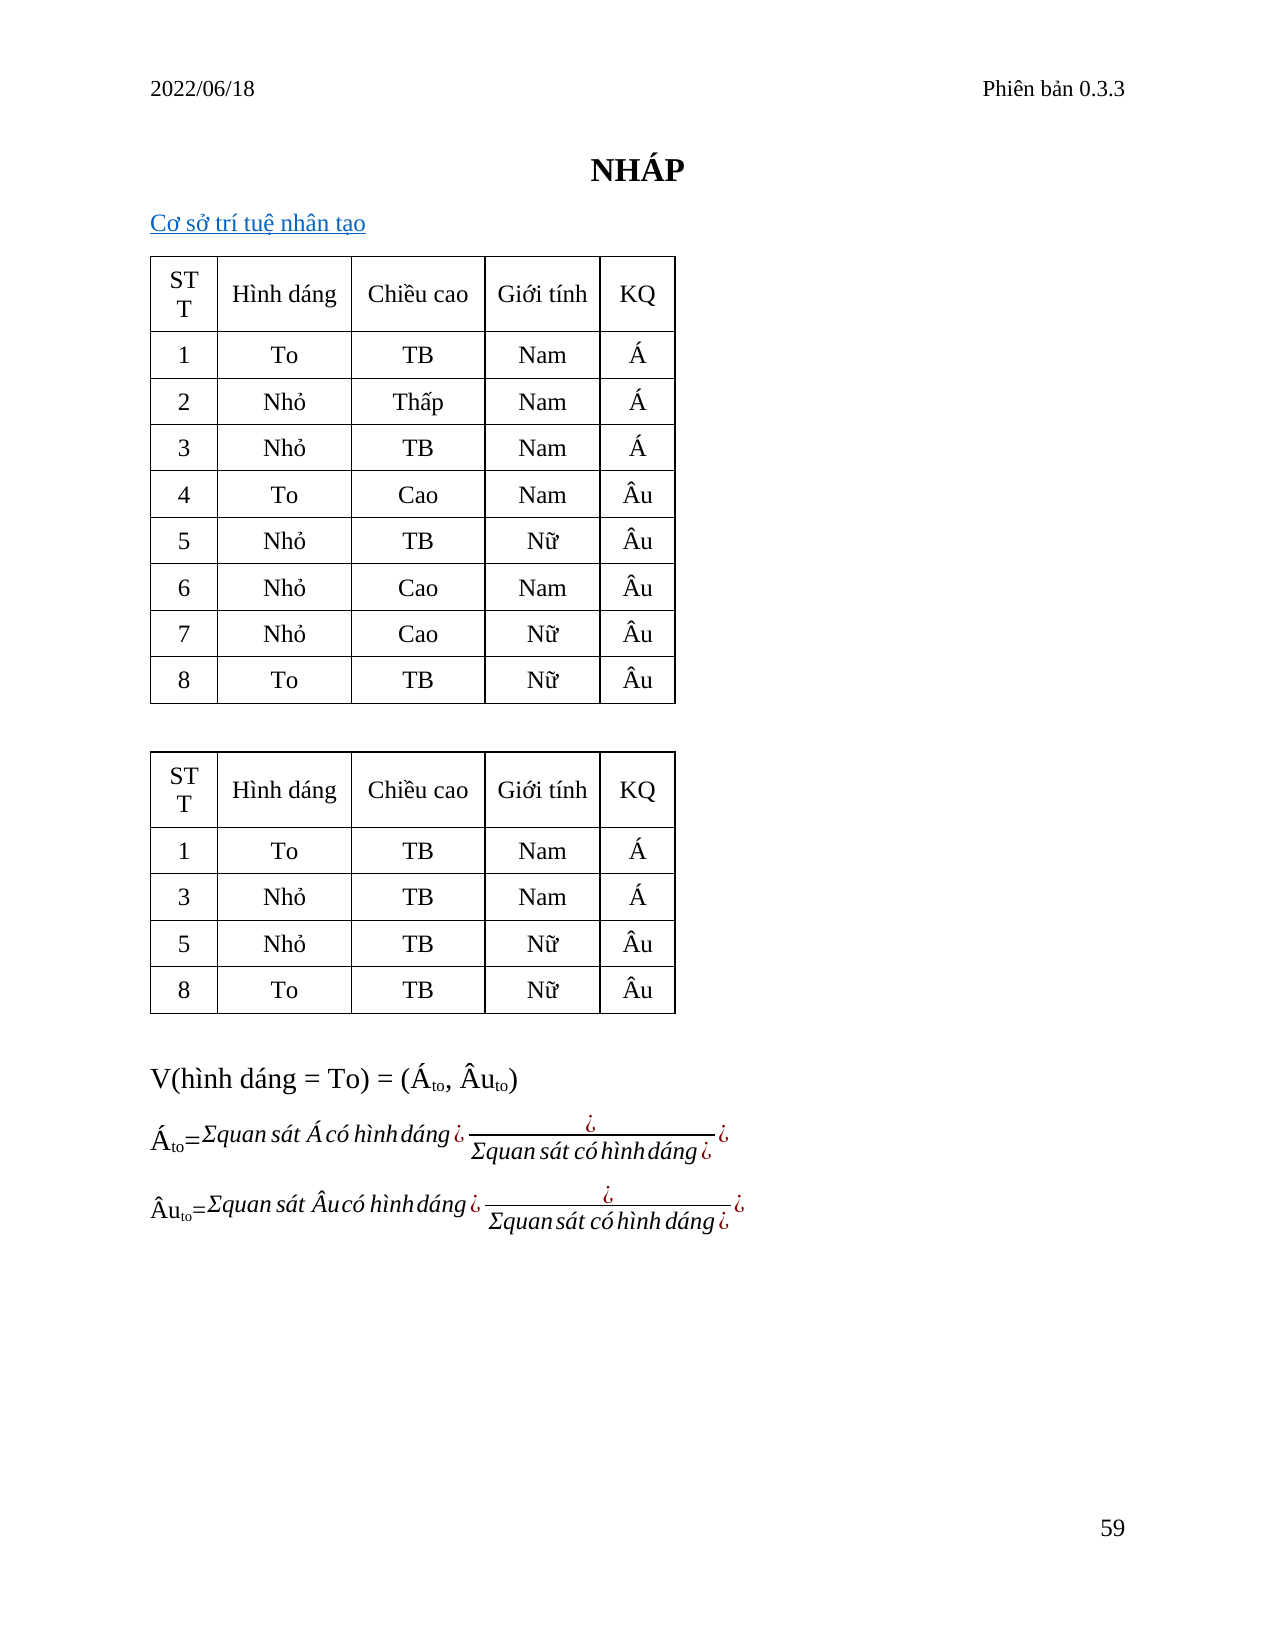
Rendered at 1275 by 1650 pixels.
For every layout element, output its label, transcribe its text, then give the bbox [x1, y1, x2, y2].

table_header KQ [601, 753, 674, 827]
table_cell Nam [486, 828, 599, 873]
table_header Hình dáng [218, 257, 351, 331]
table_cell Nữ [486, 611, 599, 656]
text Áto= [150, 1114, 1125, 1165]
table_cell Nữ [486, 967, 599, 1012]
table_header Giới tính [486, 257, 599, 331]
table_cell Nhỏ [218, 611, 351, 656]
table_cell 8 [151, 657, 217, 703]
text Âuto= [150, 1184, 1125, 1236]
table_cell TB [352, 921, 484, 966]
table_header Chiều cao [352, 753, 484, 827]
table_cell Cao [352, 611, 484, 656]
table_cell 1 [151, 828, 217, 873]
table_cell 7 [151, 611, 217, 656]
table_cell 1 [151, 332, 217, 377]
table_cell Á [601, 874, 674, 919]
table_cell Âu [601, 657, 674, 703]
table_cell 3 [151, 425, 217, 470]
text V(hình dáng = To) = (Áto, Âuto) [150, 1061, 1125, 1095]
table_cell Âu [601, 518, 674, 563]
table_cell Cao [352, 564, 484, 610]
table_cell Á [601, 828, 674, 873]
table_cell 5 [151, 518, 217, 563]
table_cell Nam [486, 874, 599, 919]
table_cell Nam [486, 332, 599, 377]
table_cell To [218, 471, 351, 517]
table_cell Á [601, 332, 674, 377]
table_cell Nhỏ [218, 564, 351, 610]
table_header Hình dáng [218, 753, 351, 827]
table_cell Nam [486, 471, 599, 517]
table_cell 8 [151, 967, 217, 1012]
table_cell 3 [151, 874, 217, 919]
table_header Chiều cao [352, 257, 484, 331]
table_cell Á [601, 425, 674, 470]
table_cell Âu [601, 564, 674, 610]
table_header STT [151, 257, 217, 331]
table_cell Nữ [486, 657, 599, 703]
table_cell Thấp [352, 379, 484, 424]
table_cell Nhỏ [218, 874, 351, 919]
table_cell Âu [601, 967, 674, 1012]
table_cell Âu [601, 611, 674, 656]
table_cell To [218, 828, 351, 873]
table_cell To [218, 332, 351, 377]
table_cell 4 [151, 471, 217, 517]
table_cell To [218, 657, 351, 703]
table_cell Âu [601, 471, 674, 517]
table_cell TB [352, 967, 484, 1012]
table_header Giới tính [486, 753, 599, 827]
table_cell Nữ [486, 921, 599, 966]
table_cell Nữ [486, 518, 599, 563]
table_cell Nam [486, 564, 599, 610]
table_cell To [218, 967, 351, 1012]
table_cell Nhỏ [218, 425, 351, 470]
table_cell 2 [151, 379, 217, 424]
text NHÁP [150, 150, 1125, 188]
table_cell TB [352, 518, 484, 563]
table_header STT [151, 753, 217, 827]
table_cell Nhỏ [218, 921, 351, 966]
table_cell TB [352, 332, 484, 377]
text Cơ sở trí tuệ nhân tạo [150, 208, 1125, 237]
table_cell Cao [352, 471, 484, 517]
table_header KQ [601, 257, 674, 331]
table_cell TB [352, 425, 484, 470]
table_cell Âu [601, 921, 674, 966]
table_cell TB [352, 657, 484, 703]
table_cell Nam [486, 379, 599, 424]
table_cell TB [352, 874, 484, 919]
table_cell 6 [151, 564, 217, 610]
table_cell Nam [486, 425, 599, 470]
table_cell 5 [151, 921, 217, 966]
table_cell TB [352, 828, 484, 873]
table_cell Nhỏ [218, 518, 351, 563]
table_cell Á [601, 379, 674, 424]
table_cell Nhỏ [218, 379, 351, 424]
